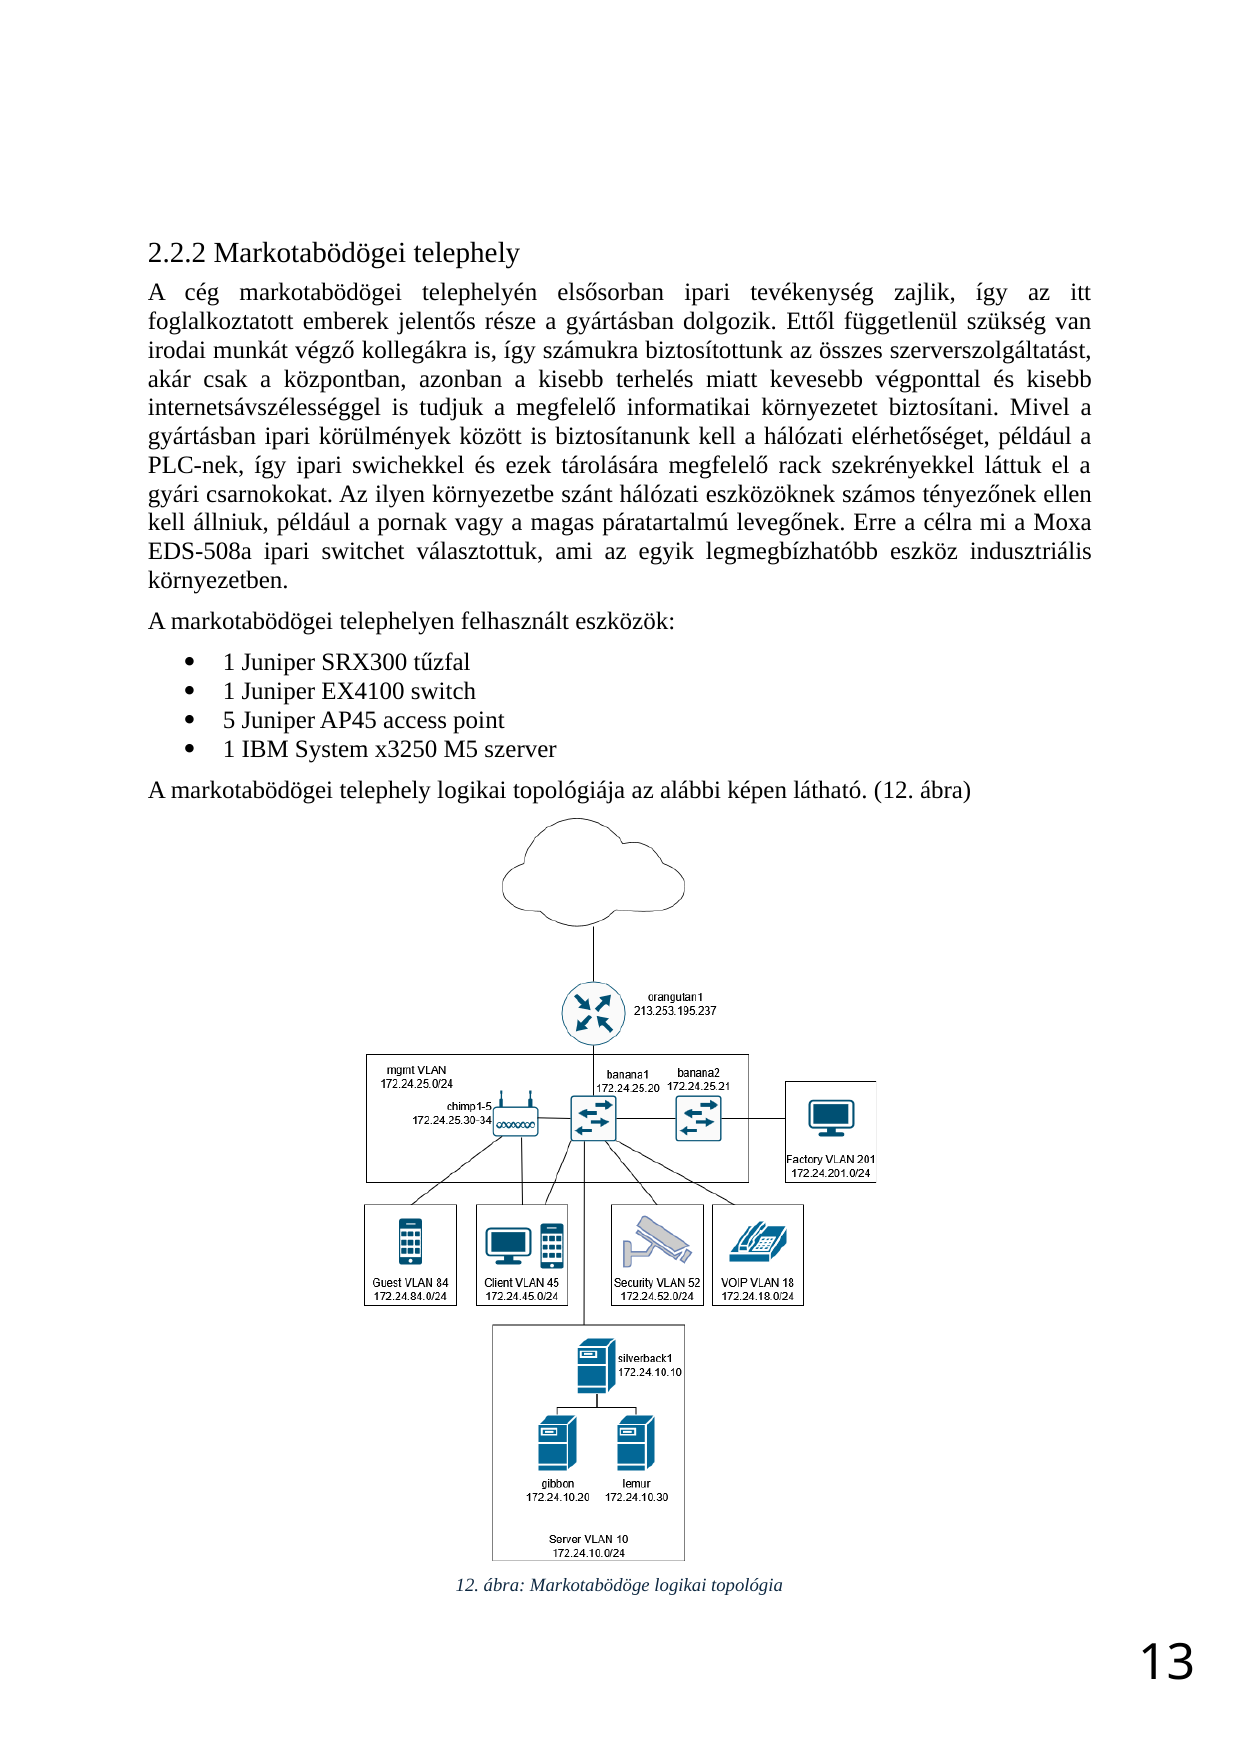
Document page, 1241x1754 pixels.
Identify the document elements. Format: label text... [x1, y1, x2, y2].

text 12. ábra: Markotabödöge logikai topológia [148, 1573, 1092, 1595]
picture [364, 816, 877, 1561]
text A cég markotabödögei telephelyén elsősorban ipari tevékenység zajlik, így az itt foglalkoztatott emberek jelentős része a gyártásban dolgozik. Ettől függetlenül szükség van irodai munkát végző kollegákra is, így számukra biztosítottunk az összes szerverszolgáltatást, akár csak a központban, azonban a kisebb terhelés miatt kevesebb végponttal és kisebb internetsávszélességgel is tudjuk a megfelelő informatikai környezetet biztosítani. Mivel a gyártásban ipari körülmények között is biztosítanunk kell a hálózati elérhetőséget, például a PLC-nek, így ipari swichekkel és ezek tárolására megfelelő rack szekrényekkel láttuk el a gyári csarnokokat. Az ilyen környezetbe szánt hálózati eszközöknek számos tényezőnek ellen kell állniuk, például a pornak vagy a magas páratartalmú levegőnek. Erre a célra mi a Moxa EDS-508a ipari switchet választottuk, ami az egyik legmegbízhatóbb eszköz indusztriális környezetben. [148, 277, 1092, 594]
list 1 IBM System x3250 M5 szerver [185, 734, 1092, 762]
list 1 Juniper SRX300 tűzfal [185, 647, 1092, 676]
subtitle 2.2.2 Markotabödögei telephely [148, 236, 1092, 269]
text A markotabödögei telephelyen felhasznált eszközök: [148, 606, 1092, 635]
text A markotabödögei telephely logikai topológiája az alábbi képen látható. (12. ábra) [148, 775, 1092, 804]
list 5 Juniper AP45 access point [185, 705, 1092, 734]
list 1 Juniper EX4100 switch [185, 676, 1092, 705]
